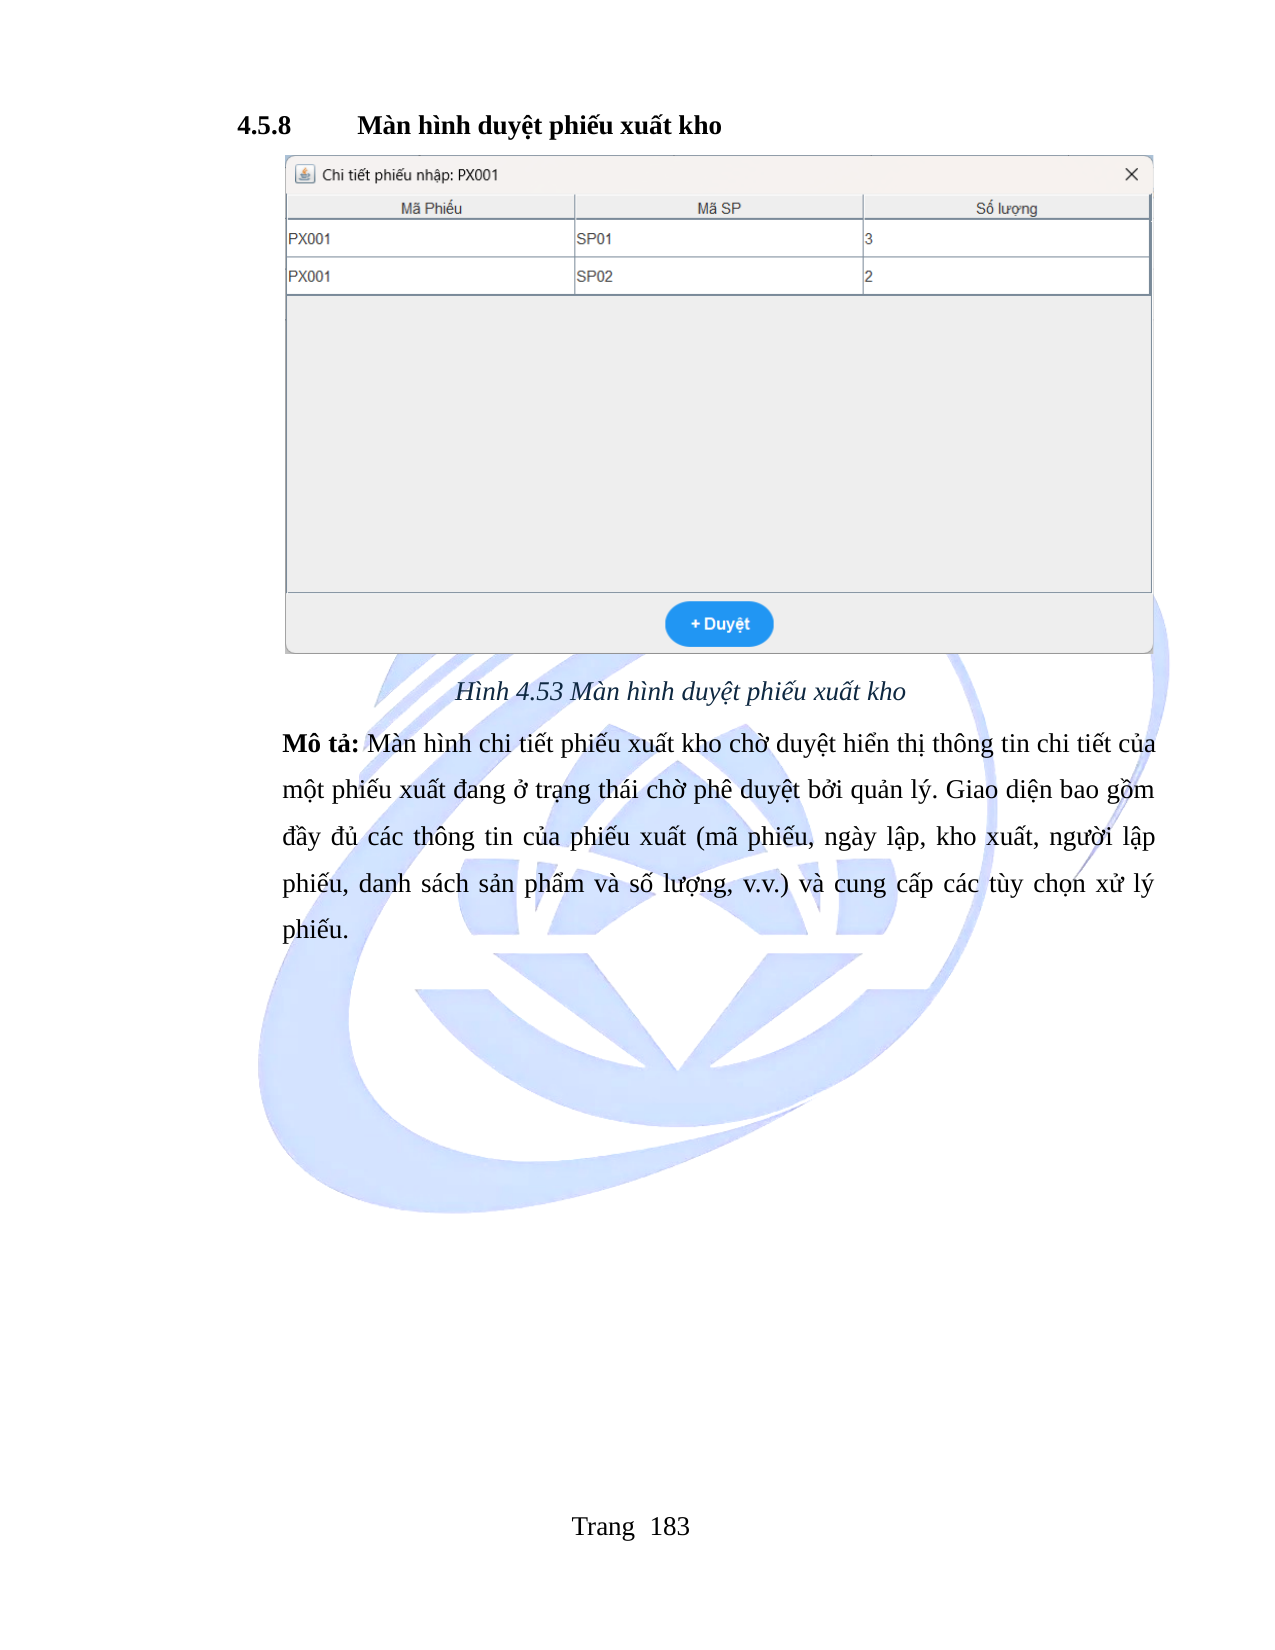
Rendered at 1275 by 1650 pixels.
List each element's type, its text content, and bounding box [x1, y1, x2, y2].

picture [285, 155, 1154, 654]
text Mô tả: Màn hình chi tiết phiếu xuất kho chờ duyệt hiển thị thông tin chi tiết của một phiếu xuất đang ở trạng thái chờ phê duyệt bởi quản lý. Giao diện bao gồm đầy đủ các thông tin của phiếu xuất (mã phiếu, ngày lập, kho xuất, người lập phiếu, danh sách sản phẩm và số lượng, v.v.) và cung cấp các tùy chọn xử lý phiếu. [282, 727, 1156, 945]
subtitle Phương pháp xác nhận phạm vi [216, 478, 1192, 1230]
subtitle Màn hình duyệt phiếu xuất kho [237, 109, 1156, 140]
